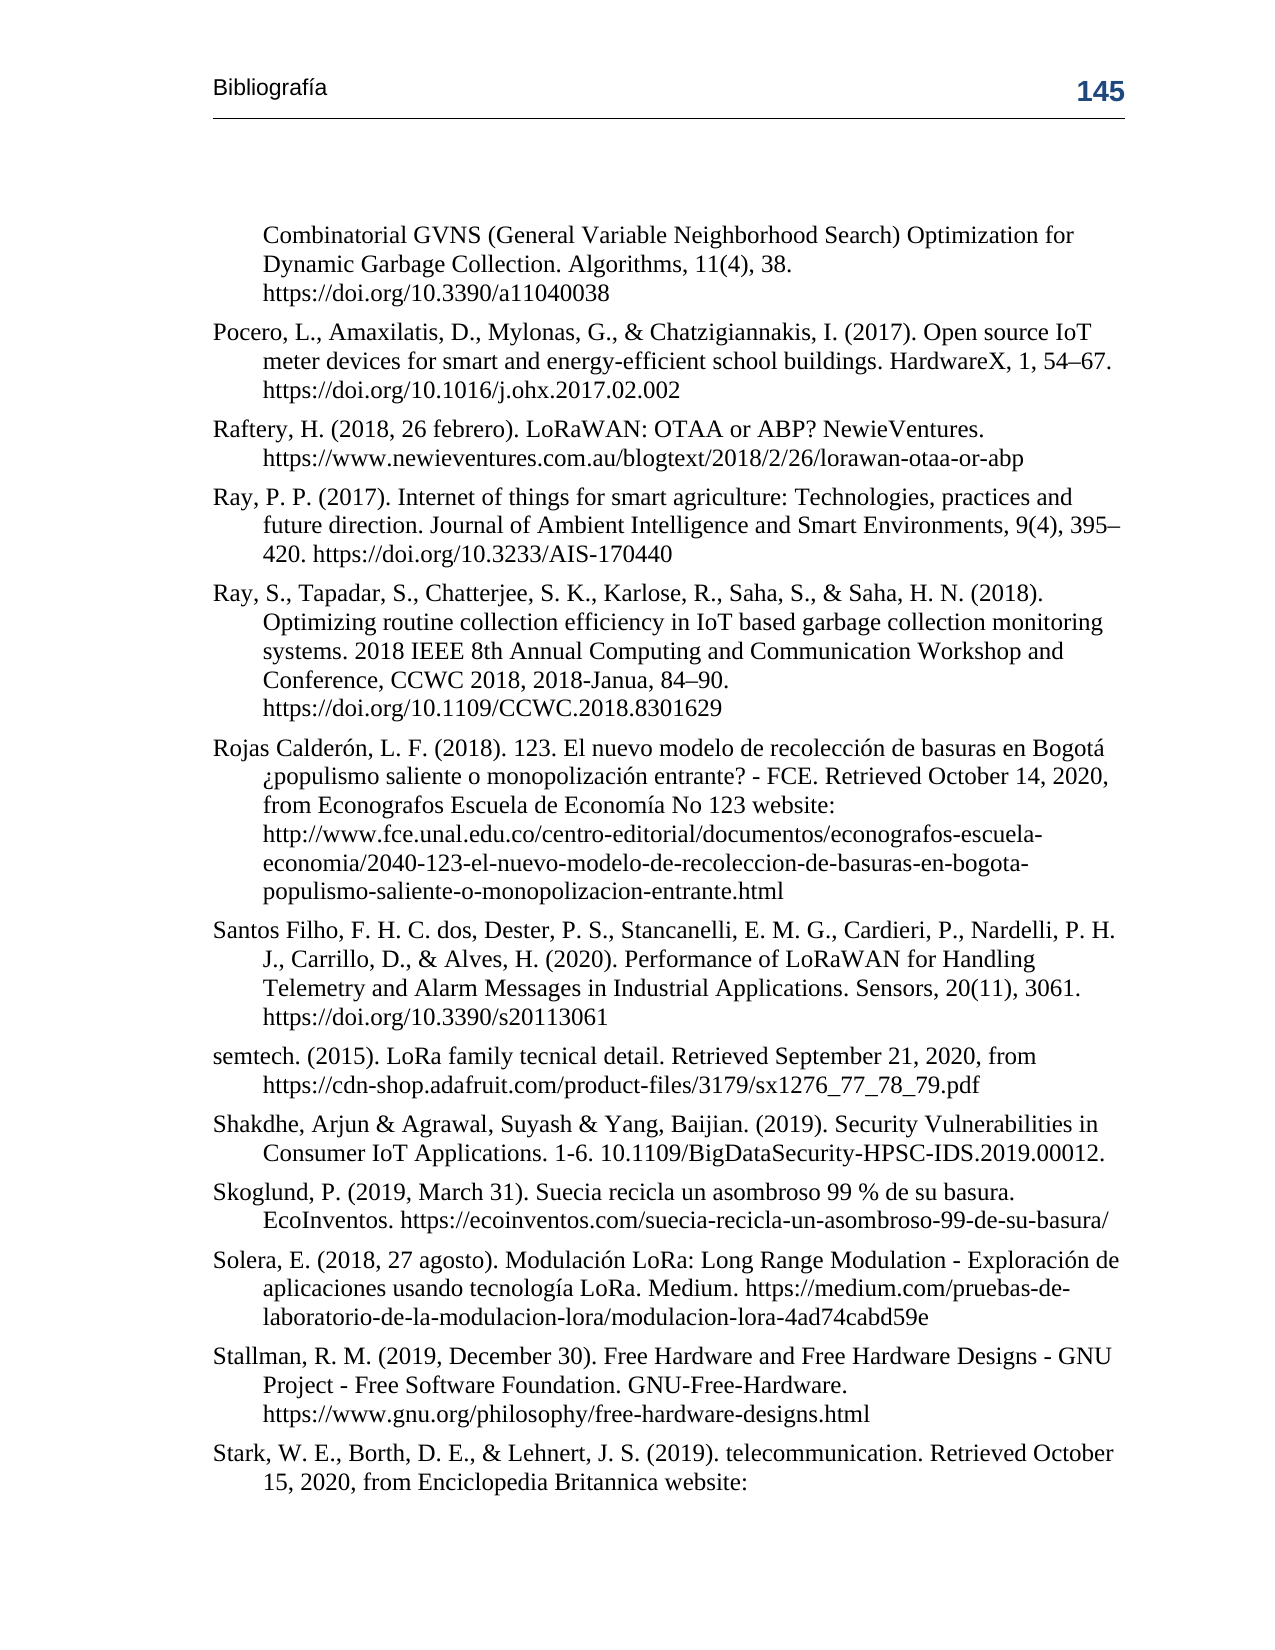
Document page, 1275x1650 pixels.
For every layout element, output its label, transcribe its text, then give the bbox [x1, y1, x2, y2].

text Raftery, H. (2018, 26 febrero). LoRaWAN: OTAA or ABP? NewieVentures. https://www.newieventures.com.au/blogtext/2018/2/26/lorawan-otaa-or-abp [213, 414, 1125, 471]
text Ray, P. P. (2017). Internet of things for smart agriculture: Technologies, practices and future direction. Journal of Ambient Intelligence and Smart Environments, 9(4), 395–420. https://doi.org/10.3233/AIS-170440 [213, 482, 1125, 568]
text Shakdhe, Arjun & Agrawal, Suyash & Yang, Baijian. (2019). Security Vulnerabilities in Consumer IoT Applications. 1-6. 10.1109/BigDataSecurity-HPSC-IDS.2019.00012. [213, 1109, 1125, 1166]
text Ray, S., Tapadar, S., Chatterjee, S. K., Karlose, R., Saha, S., & Saha, H. N. (2018). Optimizing routine collection efficiency in IoT based garbage collection monitoring systems. 2018 IEEE 8th Annual Computing and Communication Workshop and Conference, CCWC 2018, 2018-Janua, 84–90. https://doi.org/10.1109/CCWC.2018.8301629 [213, 578, 1125, 722]
text Rojas Calderón, L. F. (2018). 123. El nuevo modelo de recolección de basuras en Bogotá ¿populismo saliente o monopolización entrante? - FCE. Retrieved October 14, 2020, from Econografos Escuela de Economía No 123 website: http://www.fce.unal.edu.co/centro-editorial/documentos/econografos-escuela-economia/2040-123-el-nuevo-modelo-de-recoleccion-de-basuras-en-bogota-populismo-saliente-o-monopolizacion-entrante.html [213, 733, 1125, 905]
text semtech. (2015). LoRa family tecnical detail. Retrieved September 21, 2020, from https://cdn-shop.adafruit.com/product-files/3179/sx1276_77_78_79.pdf [213, 1041, 1125, 1098]
text Santos Filho, F. H. C. dos, Dester, P. S., Stancanelli, E. M. G., Cardieri, P., Nardelli, P. H. J., Carrillo, D., & Alves, H. (2020). Performance of LoRaWAN for Handling Telemetry and Alarm Messages in Industrial Applications. Sensors, 20(11), 3061. https://doi.org/10.3390/s20113061 [213, 916, 1125, 1031]
text Skoglund, P. (2019, March 31). Suecia recicla un asombroso 99 % de su basura. EcoInventos. https://ecoinventos.com/suecia-recicla-un-asombroso-99-de-su-basura/ [213, 1177, 1125, 1234]
text Pocero, L., Amaxilatis, D., Mylonas, G., & Chatzigiannakis, I. (2017). Open source IoT meter devices for smart and energy-efficient school buildings. HardwareX, 1, 54–67. https://doi.org/10.1016/j.ohx.2017.02.002 [213, 317, 1125, 403]
text Solera, E. (2018, 27 agosto). Modulación LoRa: Long Range Modulation - Exploración de aplicaciones usando tecnología LoRa. Medium. https://medium.com/pruebas-de-laboratorio-de-la-modulacion-lora/modulacion-lora-4ad74cabd59e [213, 1245, 1125, 1331]
text Stallman, R. M. (2019, December 30). Free Hardware and Free Hardware Designs - GNU Project - Free Software Foundation. GNU-Free-Hardware. https://www.gnu.org/philosophy/free-hardware-designs.html [213, 1341, 1125, 1428]
